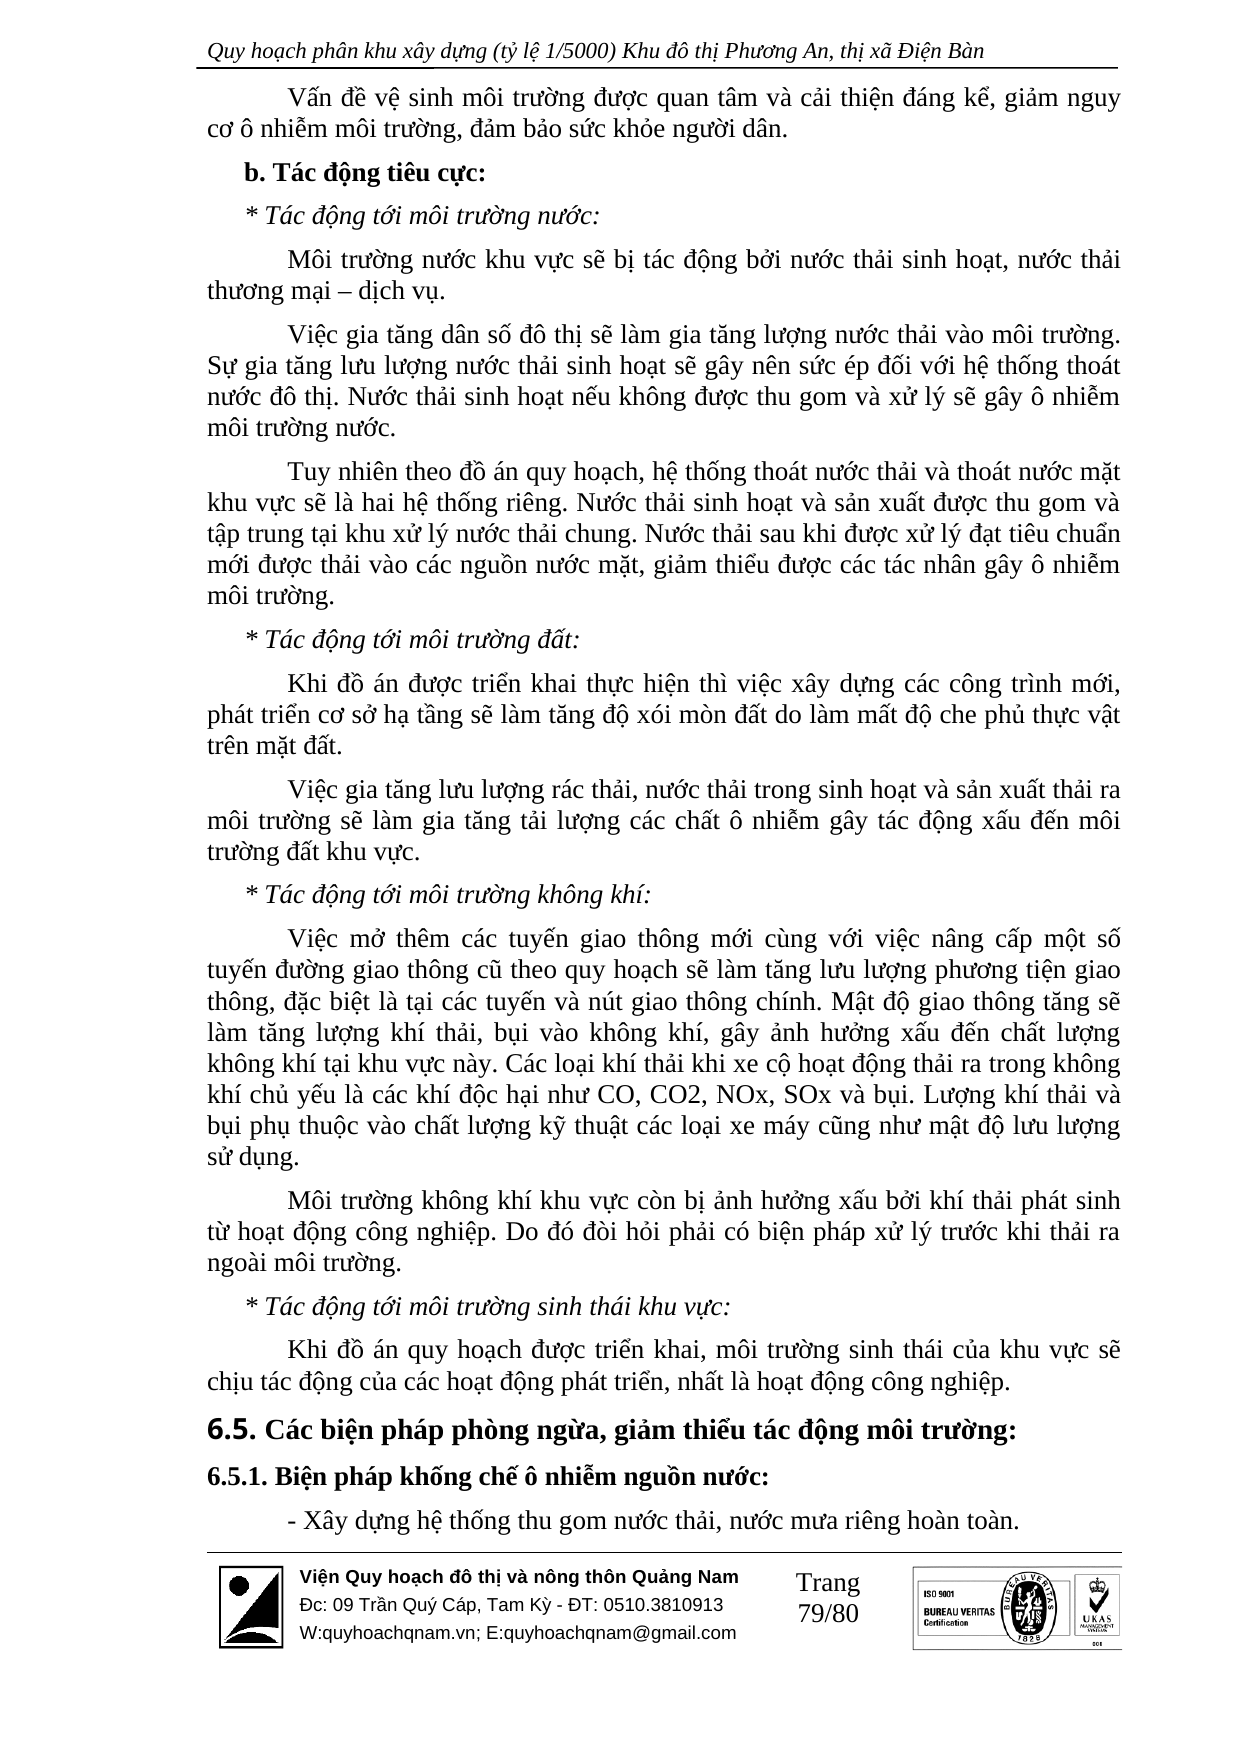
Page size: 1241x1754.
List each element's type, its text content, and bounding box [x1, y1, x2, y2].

picture [911, 1565, 1123, 1651]
text b. Tác động tiêu cực: [207, 156, 1122, 187]
text Tuy nhiên theo đồ án quy hoạch, hệ thống thoát nước thải và thoát nước mặt khu vực sẽ là hai hệ thống riêng. Nước thải sinh hoạt và sản xuất được thu gom và tập trung tại khu xử lý nước thải chung. Nước thải sau khi được xử lý đạt tiêu chuẩn mới được thải vào các nguồn nước mặt, giảm thiểu được các tác nhân gây ô nhiễm môi trường. [207, 455, 1122, 611]
text * Tác động tới môi trường không khí: [207, 879, 1122, 910]
text Khi đồ án được triển khai thực hiện thì việc xây dựng các công trình mới, phát triển cơ sở hạ tầng sẽ làm tăng độ xói mòn đất do làm mất độ che phủ thực vật trên mặt đất. [207, 667, 1122, 760]
text Khi đồ án quy hoạch được triển khai, môi trường sinh thái của khu vực sẽ chịu tác động của các hoạt động phát triển, nhất là hoạt động công nghiệp. [207, 1333, 1122, 1396]
text Môi trường không khí khu vực còn bị ảnh hưởng xấu bởi khí thải phát sinh từ hoạt động công nghiệp. Do đó đòi hỏi phải có biện pháp xử lý trước khi thải ra ngoài môi trường. [207, 1184, 1122, 1277]
subtitle Biện pháp khống chế ô nhiễm nguồn nước: [207, 1461, 1122, 1492]
text Vấn đề vệ sinh môi trường được quan tâm và cải thiện đáng kể, giảm nguy cơ ô nhiễm môi trường, đảm bảo sức khỏe người dân. [207, 81, 1122, 143]
picture [218, 1565, 284, 1649]
text Việc mở thêm các tuyến giao thông mới cùng với việc nâng cấp một số tuyến đường giao thông cũ theo quy hoạch sẽ làm tăng lưu lượng phương tiện giao thông, đặc biệt là tại các tuyến và nút giao thông chính. Mật độ giao thông tăng sẽ làm tăng lượng khí thải, bụi vào không khí, gây ảnh hưởng xấu đến chất lượng không khí tại khu vực này. Các loại khí thải khi xe cộ hoạt động thải ra trong không khí chủ yếu là các khí độc hại như CO, CO2, NOx, SOx và bụi. Lượng khí thải và bụi phụ thuộc vào chất lượng kỹ thuật các loại xe máy cũng như mật độ lưu lượng sử dụng. [207, 922, 1122, 1171]
text Việc gia tăng lưu lượng rác thải, nước thải trong sinh hoạt và sản xuất thải ra môi trường sẽ làm gia tăng tải lượng các chất ô nhiễm gây tác động xấu đến môi trường đất khu vực. [207, 773, 1122, 866]
text Việc gia tăng dân số đô thị sẽ làm gia tăng lượng nước thải vào môi trường. Sự gia tăng lưu lượng nước thải sinh hoạt sẽ gây nên sức ép đối với hệ thống thoát nước đô thị. Nước thải sinh hoạt nếu không được thu gom và xử lý sẽ gây ô nhiễm môi trường nước. [207, 318, 1122, 442]
text * Tác động tới môi trường sinh thái khu vực: [207, 1290, 1122, 1321]
text Môi trường nước khu vực sẽ bị tác động bởi nước thải sinh hoạt, nước thải thương mại – dịch vụ. [207, 243, 1122, 305]
text * Tác động tới môi trường đất: [207, 623, 1122, 654]
text - Xây dựng hệ thống thu gom nước thải, nước mưa riêng hoàn toàn. [207, 1504, 1122, 1535]
text * Tác động tới môi trường nước: [207, 199, 1122, 231]
subtitle Các biện pháp phòng ngừa, giảm thiểu tác động môi trường: [207, 1408, 1122, 1448]
